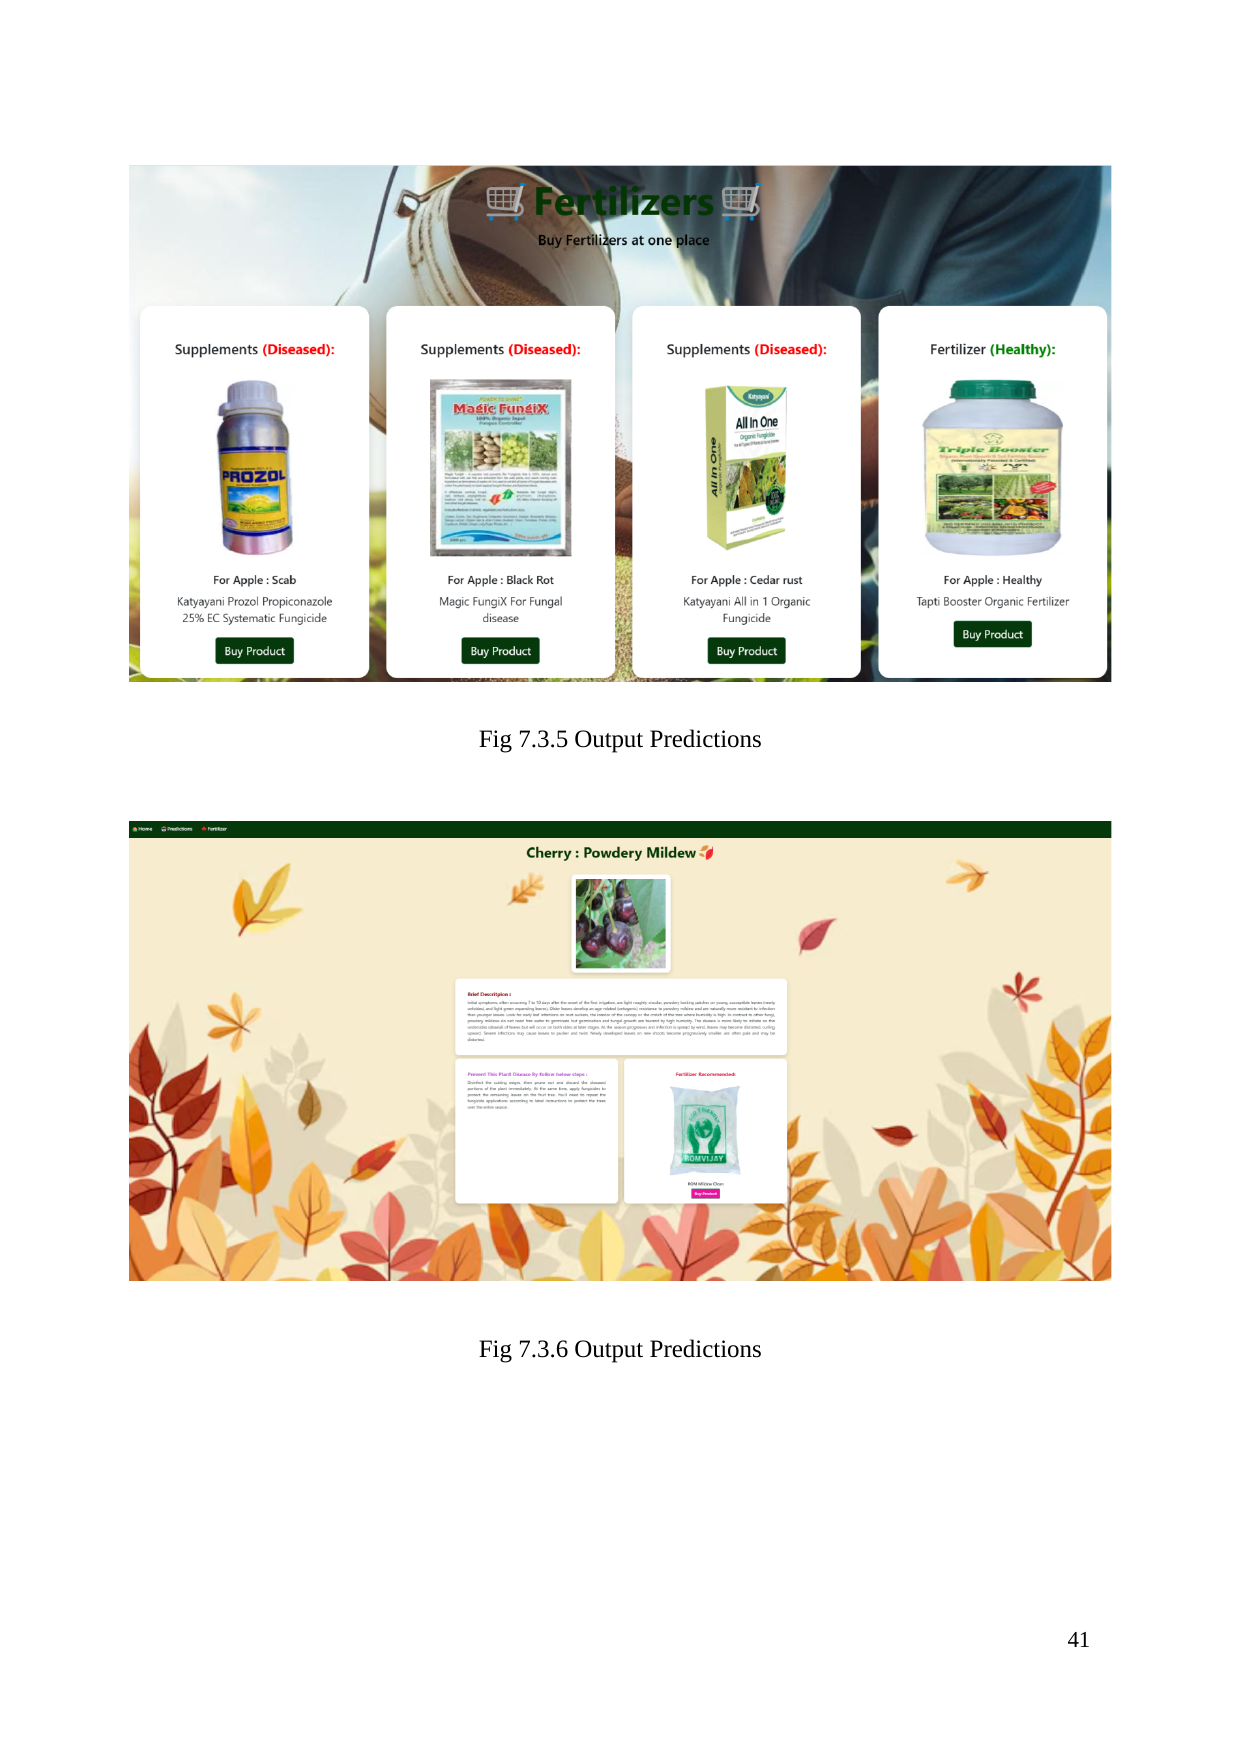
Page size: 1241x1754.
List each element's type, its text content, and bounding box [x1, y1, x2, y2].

picture [129, 165, 1112, 682]
text Fig 7.3.5 Output Predictions [184, 724, 1056, 753]
text Fig 7.3.6 Output Predictions [184, 1334, 1056, 1363]
picture [129, 821, 1112, 1281]
